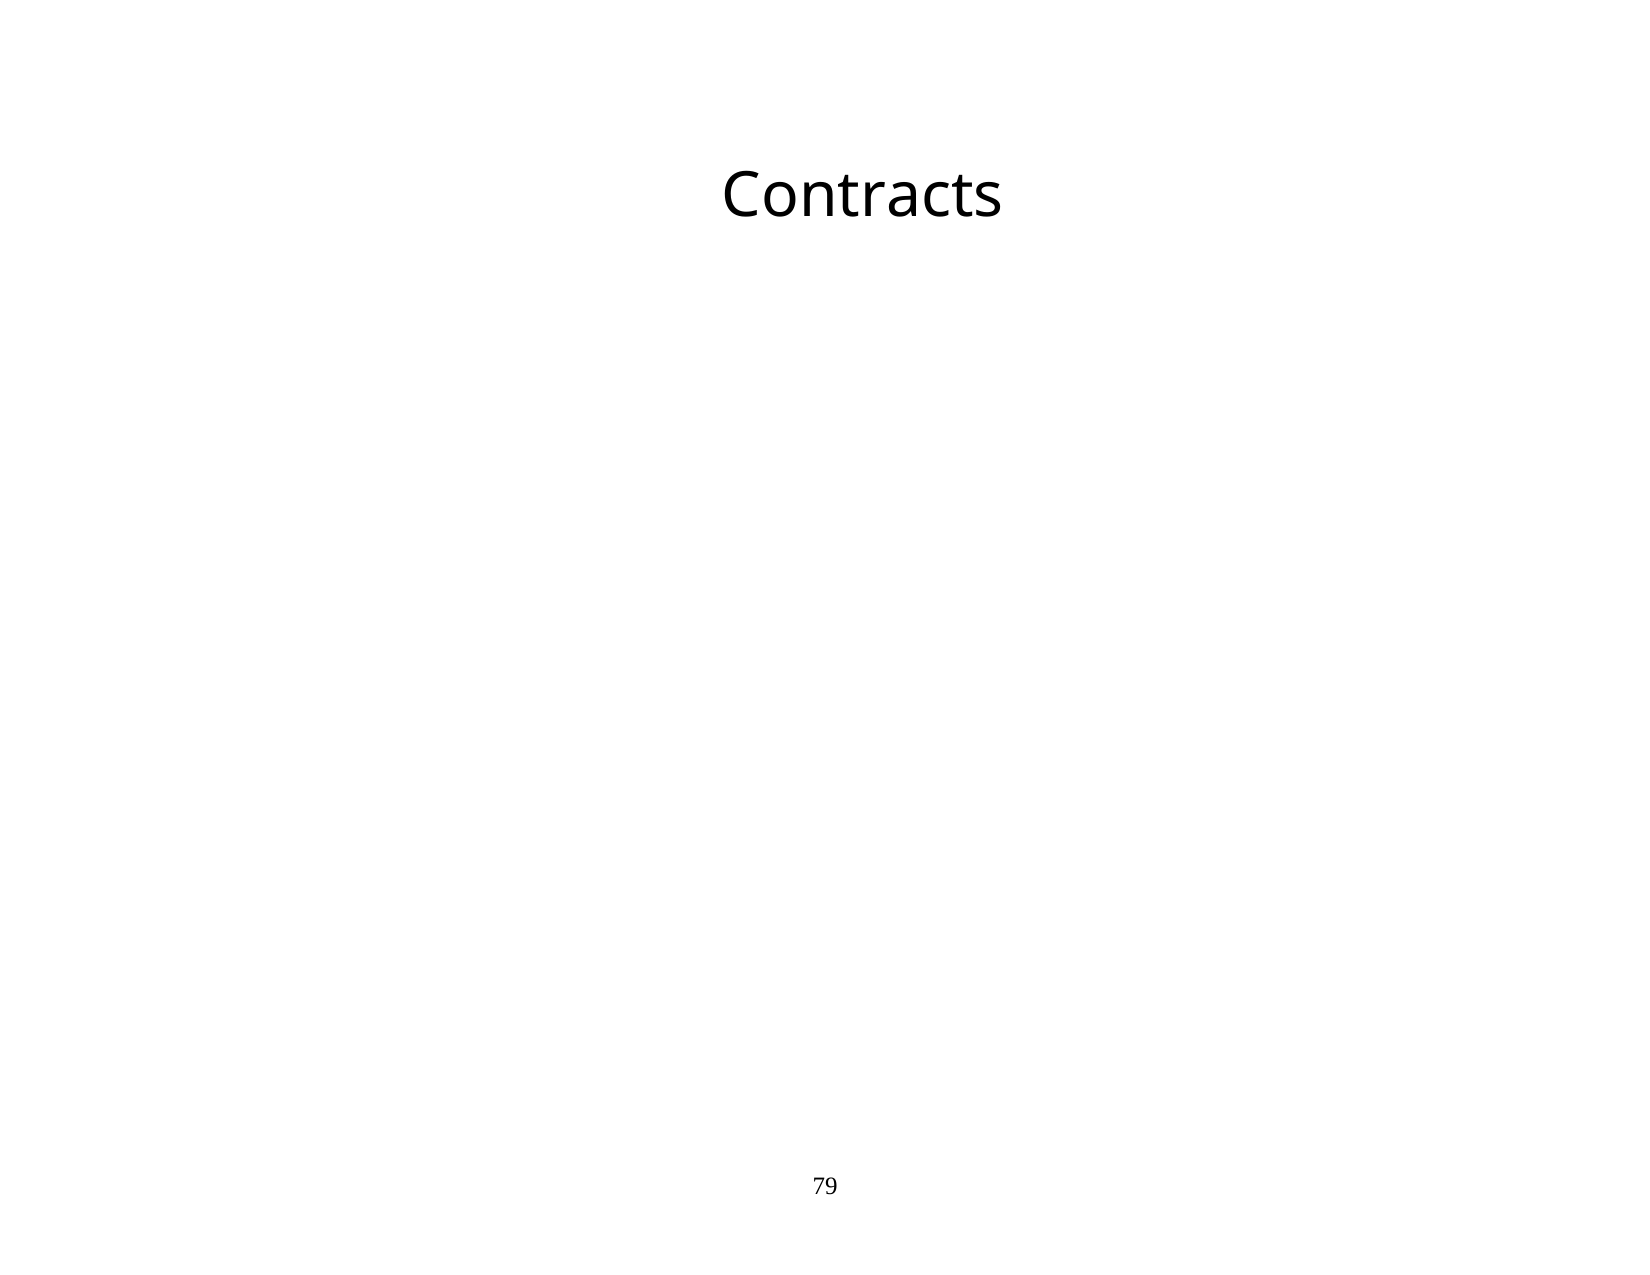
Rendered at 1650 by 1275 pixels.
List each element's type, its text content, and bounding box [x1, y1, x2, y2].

text Contracts [150, 150, 1575, 235]
